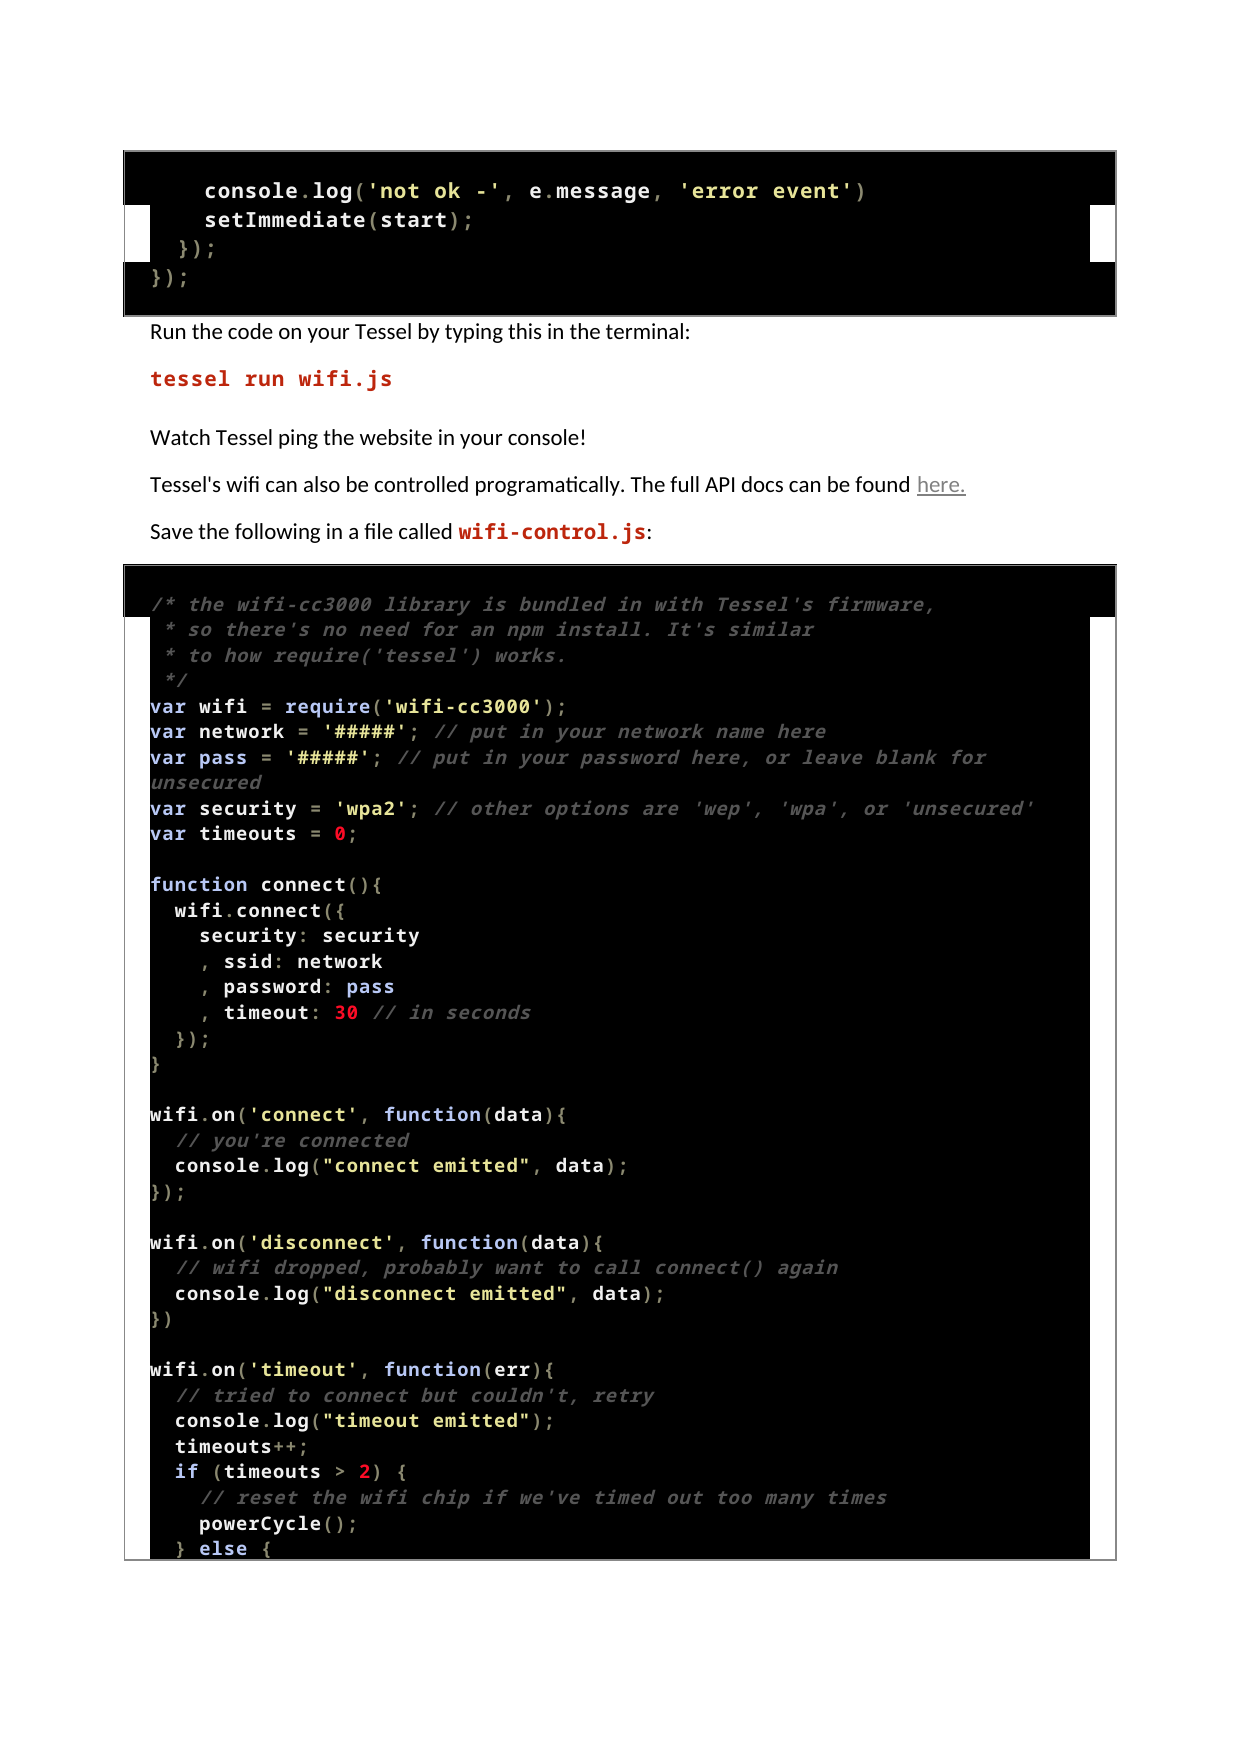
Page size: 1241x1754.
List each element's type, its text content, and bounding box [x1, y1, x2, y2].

text powerCycle(); [150, 1510, 1090, 1535]
text , password: pass [150, 974, 1090, 999]
text Save the following in a file called wifi-control.js: [150, 517, 1090, 546]
text var wifi = require('wifi-cc3000'); [150, 693, 1090, 719]
text var network = '#####'; // put in your network name here [150, 719, 1090, 744]
text console.log("disconnect emitted", data); [150, 1280, 1090, 1306]
text // reset the wifi chip if we've timed out too many times [150, 1484, 1090, 1510]
text , timeout: 30 // in seconds [150, 999, 1090, 1025]
text if (timeouts > 2) { [150, 1459, 1090, 1484]
text tessel run wifi.js [150, 364, 1090, 392]
text setImmediate(start); [150, 205, 1090, 233]
text console.log("timeout emitted"); [150, 1408, 1090, 1433]
text security: security [150, 923, 1090, 948]
text Tessel's wifi can also be controlled programatically. The full API docs can be found here. [150, 470, 1090, 498]
text timeouts++; [150, 1433, 1090, 1459]
text wifi.on('connect', function(data){ [150, 1101, 1090, 1127]
text /* the wifi-cc3000 library is bundled in with Tessel's firmware, [125, 566, 1115, 617]
text }); [125, 235, 1115, 315]
text console.log("connect emitted", data); [150, 1152, 1090, 1178]
text * so there's no need for an npm install. It's similar [150, 617, 1090, 642]
text console.log('not ok -', e.message, 'error event') [125, 152, 1115, 205]
text }); [150, 1178, 1090, 1203]
text * to how require('tessel') works. [150, 642, 1090, 668]
text wifi.on('disconnect', function(data){ [150, 1229, 1090, 1254]
text Watch Tessel ping the website in your console! [150, 423, 1090, 451]
text // you're connected [150, 1127, 1090, 1152]
text var timeouts = 0; [150, 821, 1090, 846]
text wifi.on('timeout', function(err){ [150, 1357, 1090, 1382]
text } else { [150, 1535, 1090, 1559]
text , ssid: network [150, 948, 1090, 974]
text wifi.connect({ [150, 897, 1090, 923]
text }); [150, 1025, 1090, 1050]
text // tried to connect but couldn't, retry [150, 1382, 1090, 1408]
text Run the code on your Tessel by typing this in the terminal: [150, 317, 1090, 345]
text */ [150, 668, 1090, 693]
text function connect(){ [150, 872, 1090, 897]
text var pass = '#####'; // put in your password here, or leave blank for unsecured [150, 744, 1090, 795]
text } [150, 1050, 1090, 1076]
text }) [150, 1306, 1090, 1331]
text var security = 'wpa2'; // other options are 'wep', 'wpa', or 'unsecured' [150, 795, 1090, 821]
text // wifi dropped, probably want to call connect() again [150, 1254, 1090, 1280]
